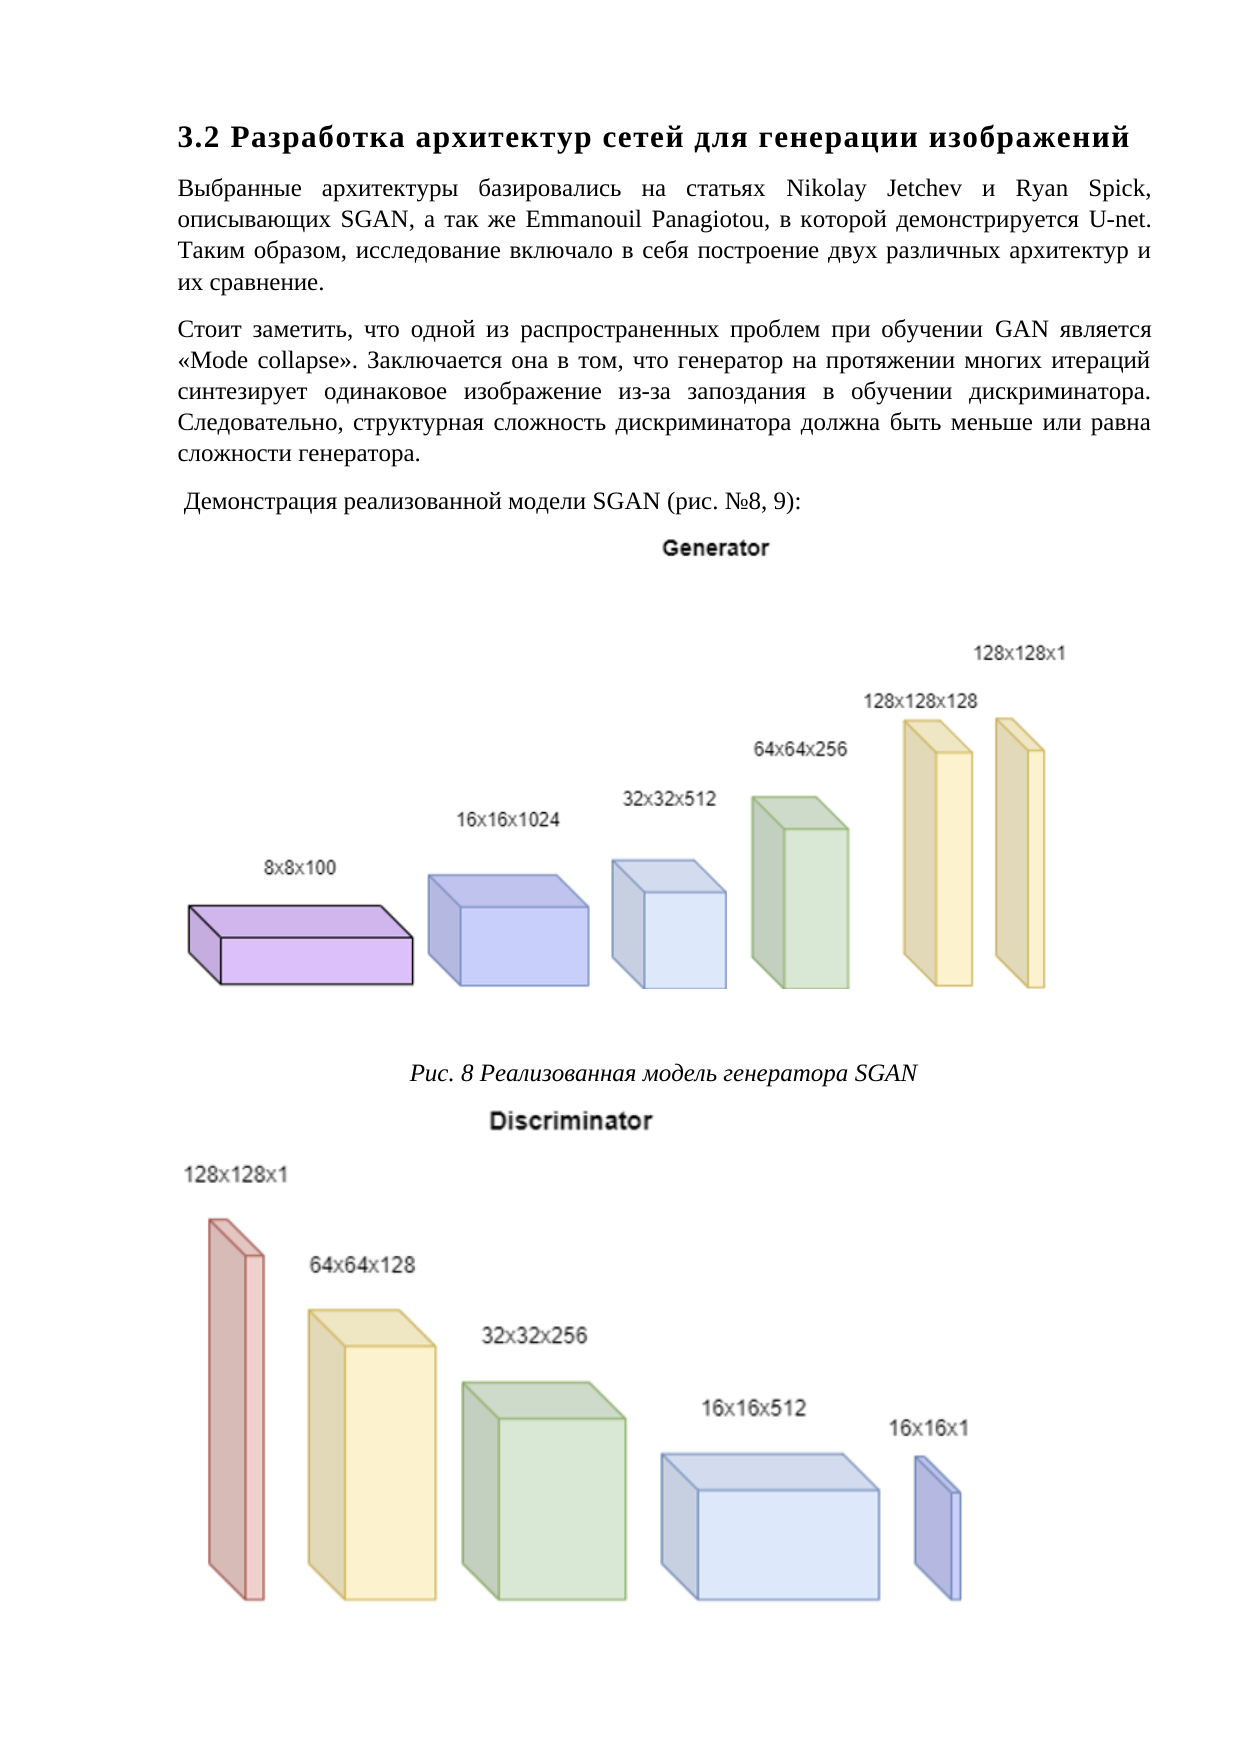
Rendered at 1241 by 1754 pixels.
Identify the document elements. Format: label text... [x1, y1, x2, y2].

text 3.2 Разработка архитектур сетей для генерации изображений [177, 118, 1152, 154]
picture [177, 1105, 984, 1607]
picture [177, 531, 1073, 989]
text Выбранные архитектуры базировались на статьях Nikolay Jetchev и Ryan Spick, описывающих SGAN, а так же Emmanouil Panagiotou, в которой демонстрируется U-net. Таким образом, исследование включало в себя построение двух различных архитектур и их сравнение. [177, 173, 1152, 295]
text Демонстрация реализованной модели SGAN (рис. №8, 9): [177, 486, 1152, 515]
text Рис. 8 Реализованная модель генератора SGAN [177, 1058, 1152, 1086]
text Стоит заметить, что одной из распространенных проблем при обучении GAN является «Mode collapse». Заключается она в том, что генератор на протяжении многих итераций синтезирует одинаковое изображение из-за запоздания в обучении дискриминатора. Следовательно, структурная сложность дискриминатора должна быть меньше или равна сложности генератора. [177, 314, 1152, 467]
